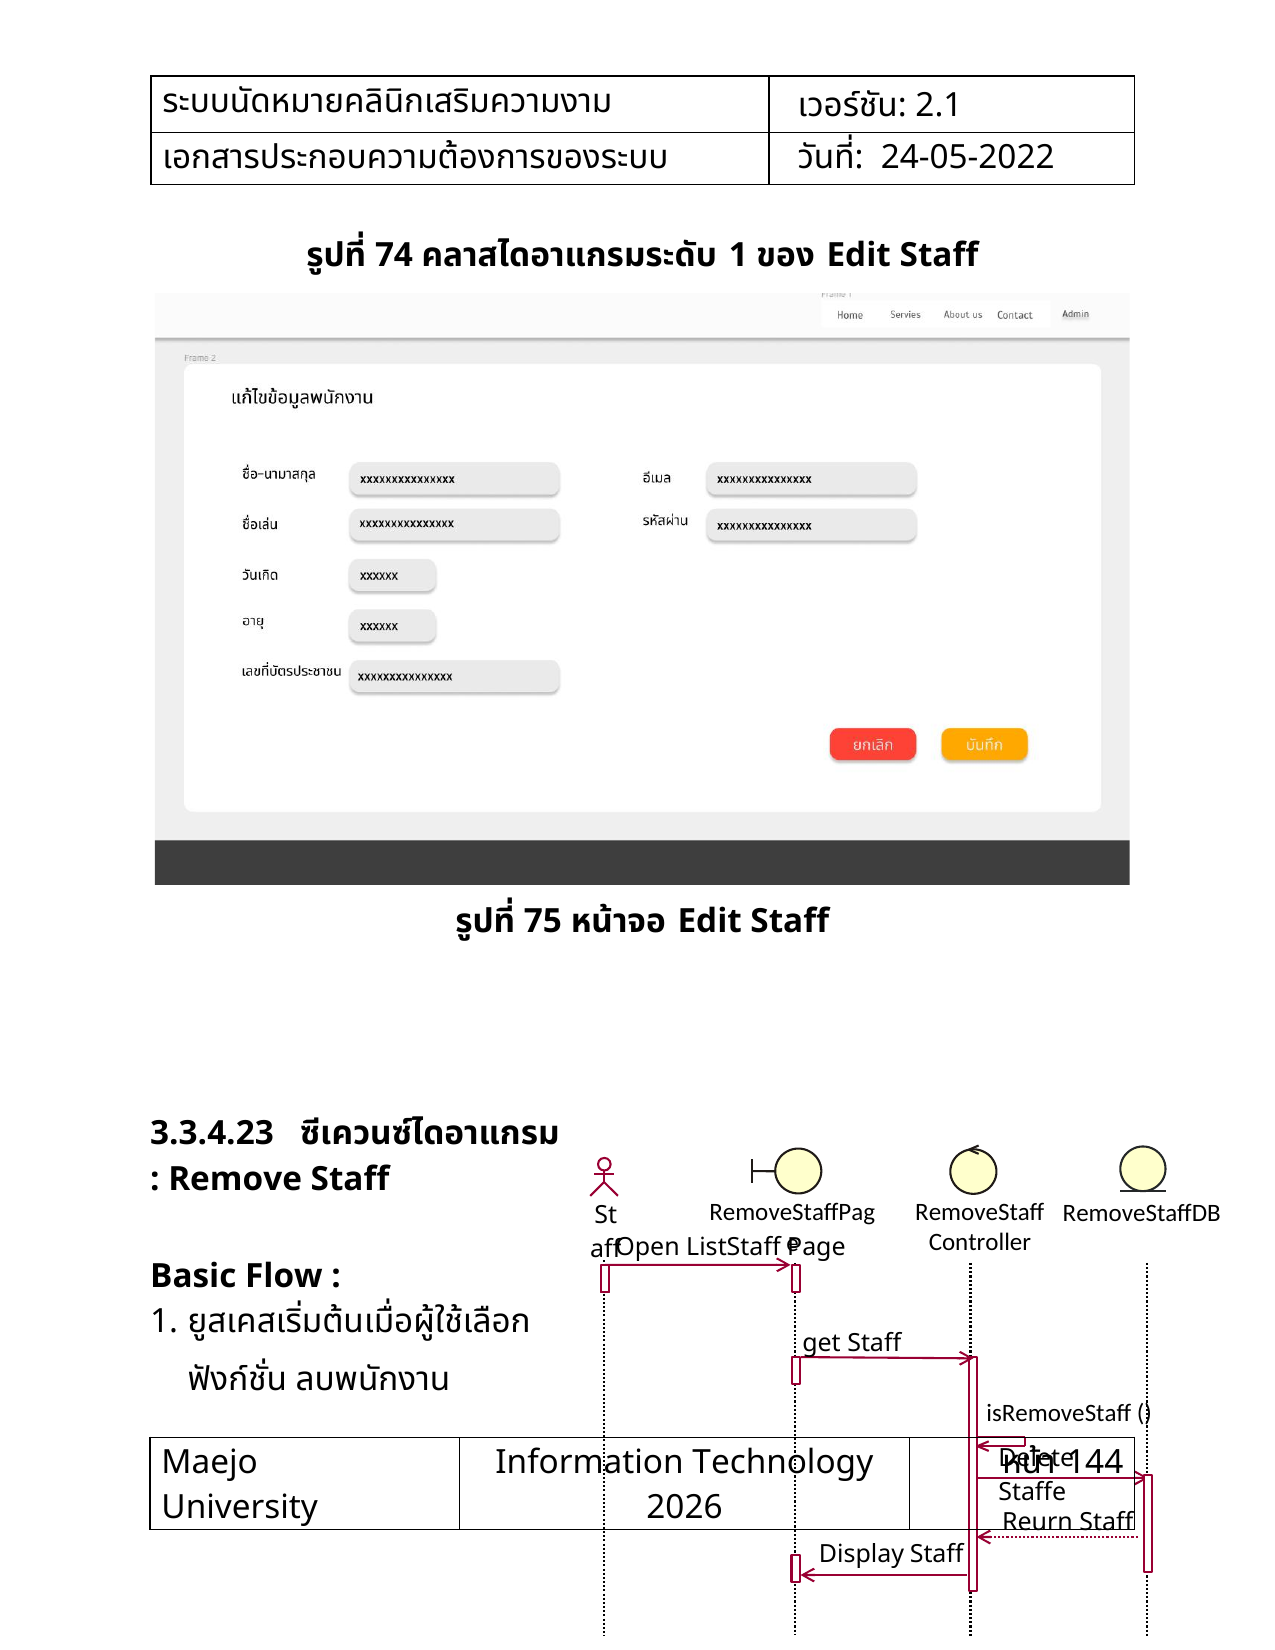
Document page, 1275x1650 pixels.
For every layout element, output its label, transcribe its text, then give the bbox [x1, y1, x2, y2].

text รูปที่ 75 หน้าจอ Edit Staff [150, 897, 1134, 948]
text Basic Flow : [150, 1251, 1134, 1297]
subtitle ซีเควนซ์ไดอาแกรม : Remove Staff [150, 1109, 1134, 1200]
text รูปที่ 74 คลาสไดอาแกรมระดับ 1 ของ Edit Staff [150, 231, 1134, 281]
list ยูสเคสเริ่มต้นเมื่อผู้ใช้เลือกฟังก์ชั่น ลบพนักงาน [150, 1297, 1134, 1405]
picture [154, 293, 1130, 885]
